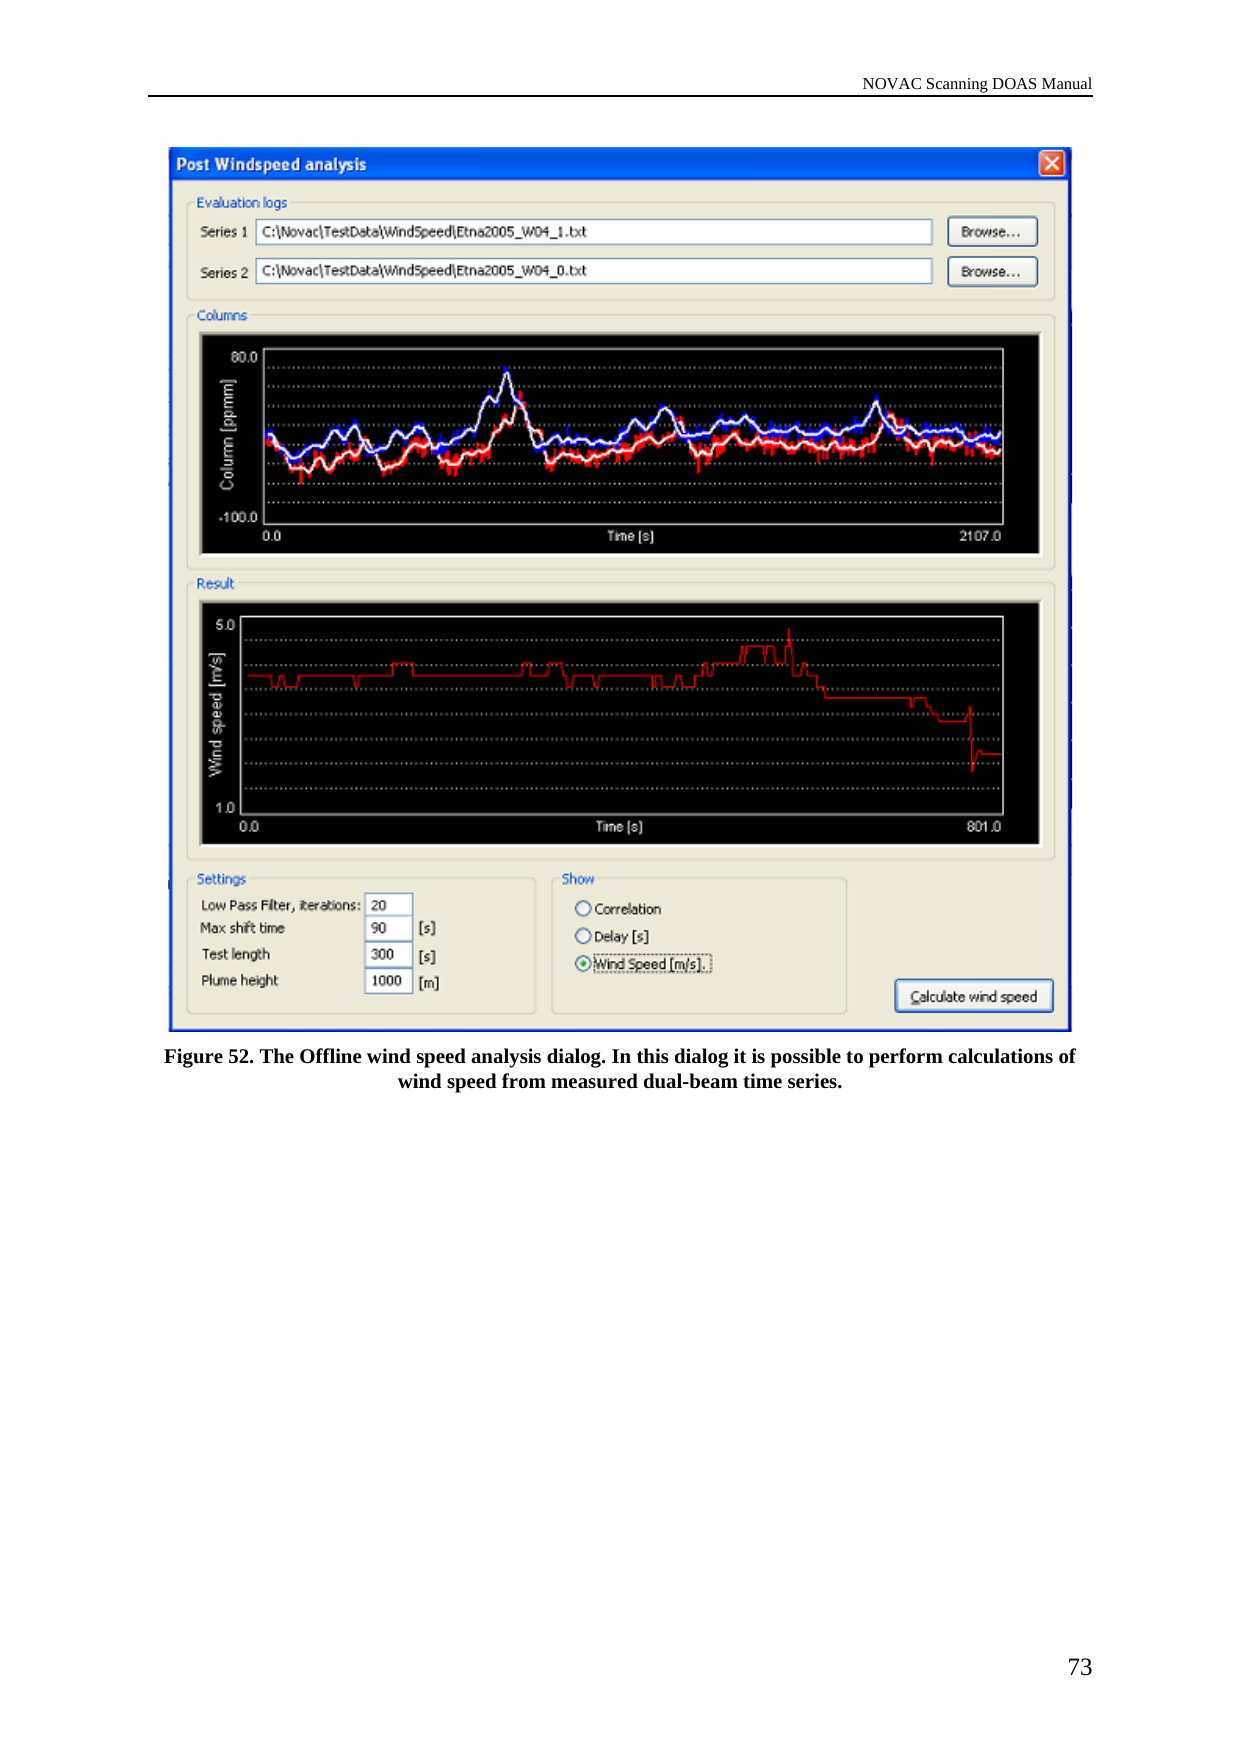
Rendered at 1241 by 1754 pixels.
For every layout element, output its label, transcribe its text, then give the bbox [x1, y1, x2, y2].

picture [168, 147, 1073, 1032]
